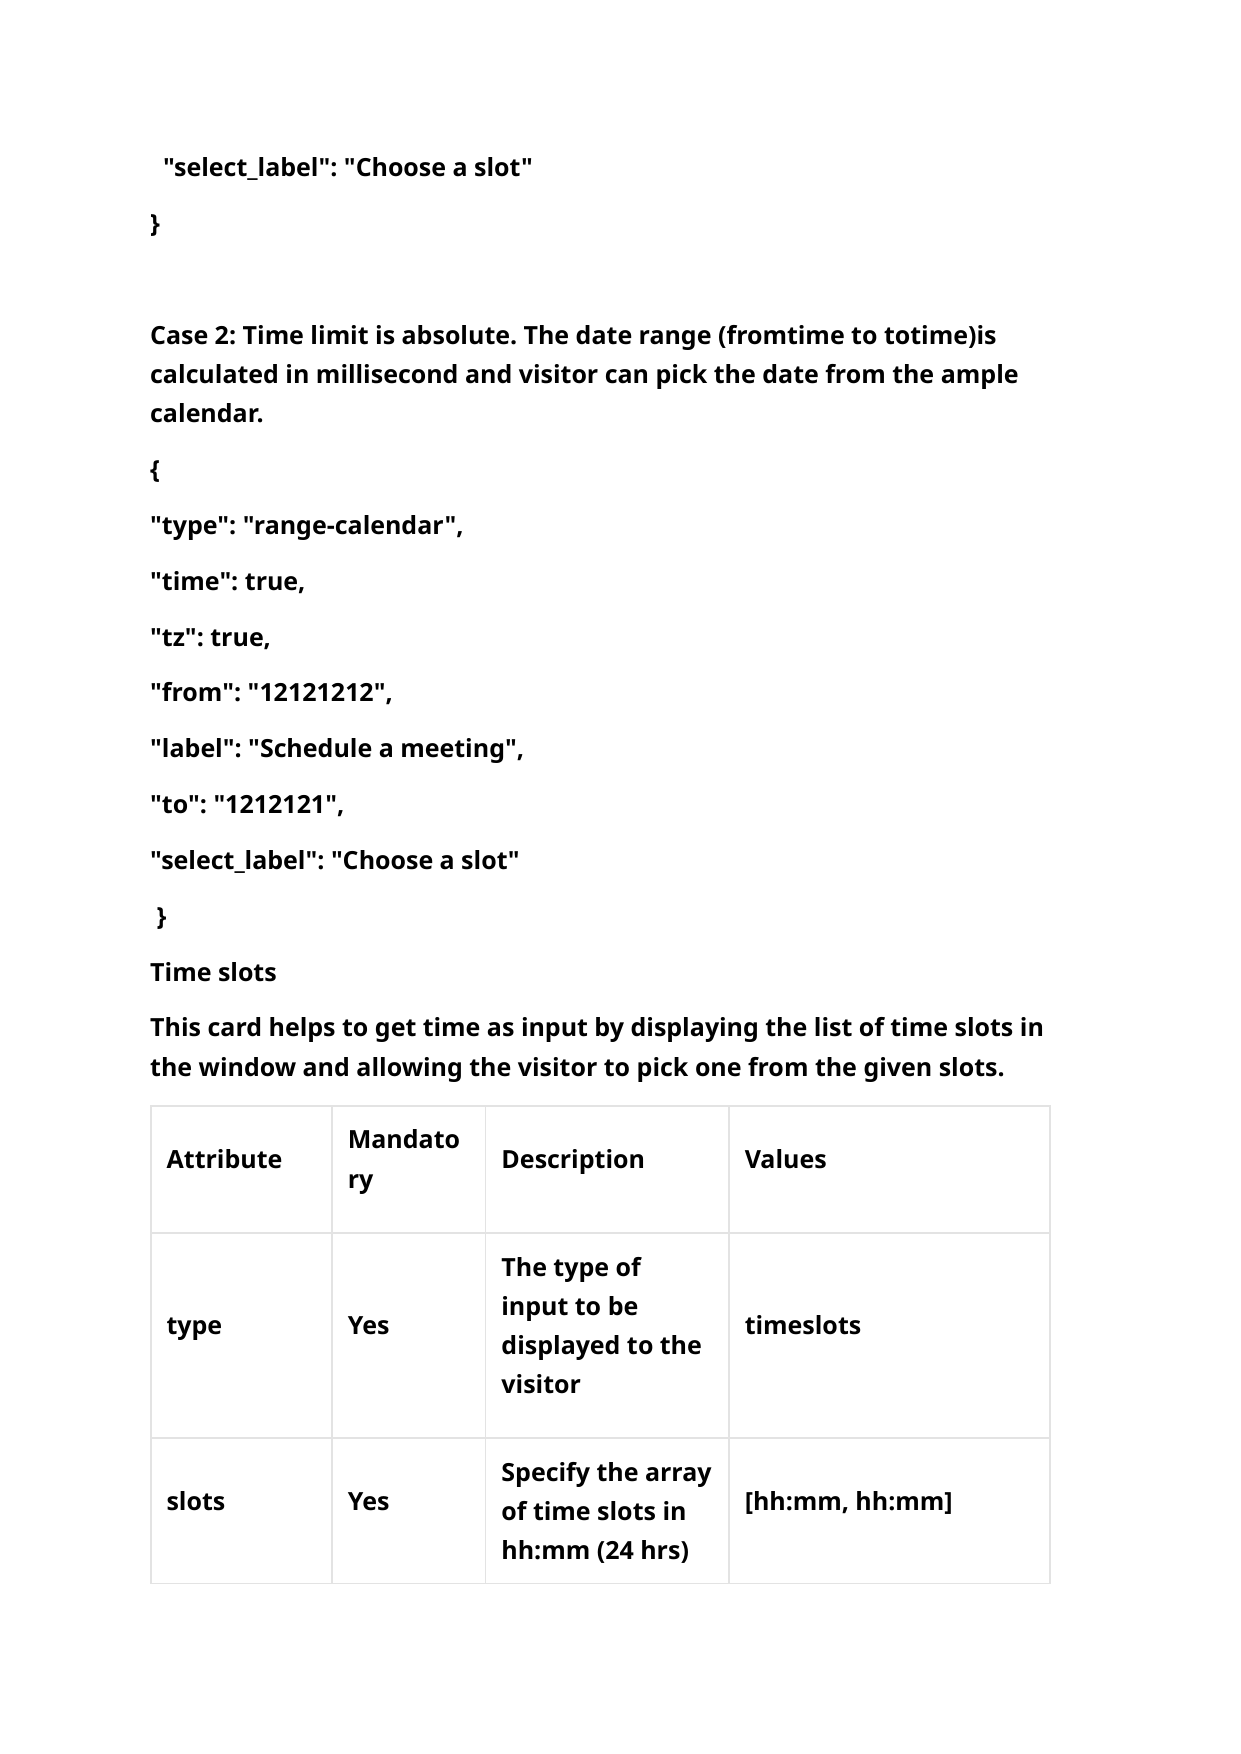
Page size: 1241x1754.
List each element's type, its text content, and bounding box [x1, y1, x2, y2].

text "tz": true, [150, 619, 1090, 653]
table_cell Yes [333, 1439, 485, 1582]
text "to": "1212121", [150, 787, 1090, 821]
table_header Description [486, 1107, 728, 1232]
text "type": "range-calendar", [150, 507, 1090, 542]
text "select_label": "Choose a slot" [150, 842, 1090, 877]
table_header Values [730, 1107, 1049, 1232]
table_cell Yes [333, 1234, 485, 1437]
text "time": true, [150, 563, 1090, 597]
text } [150, 206, 1090, 240]
table_cell The type of input to be displayed to the visitor [486, 1234, 728, 1437]
table_cell slots [152, 1439, 331, 1582]
table_cell timeslots [730, 1234, 1049, 1437]
text "from": "12121212", [150, 675, 1090, 709]
table_cell [hh:mm, hh:mm] [730, 1439, 1049, 1582]
text Time slots [150, 954, 1090, 988]
text { [150, 452, 1090, 486]
text This card helps to get time as input by displaying the list of time slots in the window and allowing the visitor to pick one from the given slots. [150, 1010, 1090, 1083]
text Case 2: Time limit is absolute. The date range (fromtime to totime)is calculated in millisecond and visitor can pick the date from the ample calendar. [150, 317, 1090, 430]
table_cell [486, 1439, 728, 1582]
table_header Attribute [152, 1107, 331, 1232]
text "select_label": "Choose a slot" [150, 150, 1090, 184]
text } [150, 898, 1090, 932]
table_cell type [152, 1234, 331, 1437]
text "label": "Schedule a meeting", [150, 731, 1090, 765]
table_header Mandatory [333, 1107, 485, 1232]
